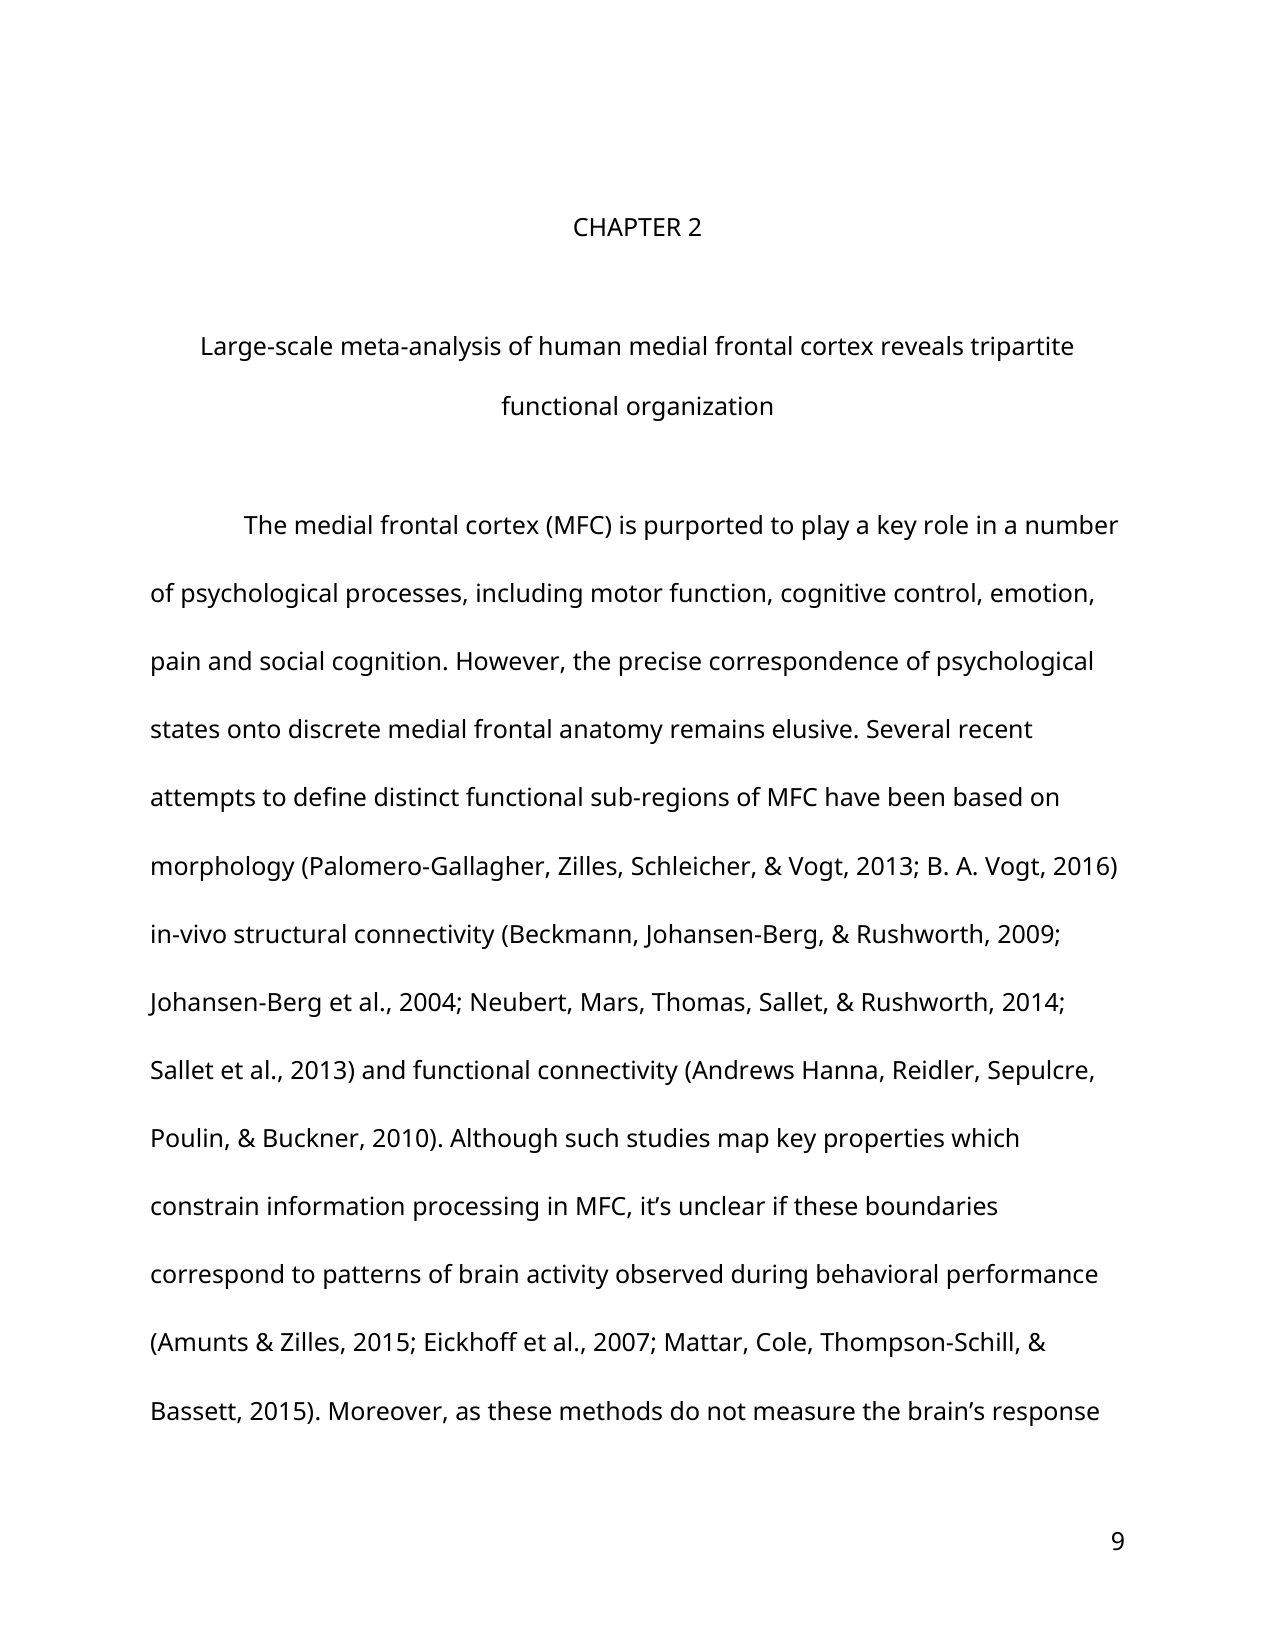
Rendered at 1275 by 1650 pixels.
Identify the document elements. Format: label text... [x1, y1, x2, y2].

text Large-scale meta-analysis of human medial frontal cortex reveals tripartite functional organization [150, 329, 1125, 422]
text CHAPTER 2 [150, 209, 1125, 244]
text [150, 507, 1125, 1427]
